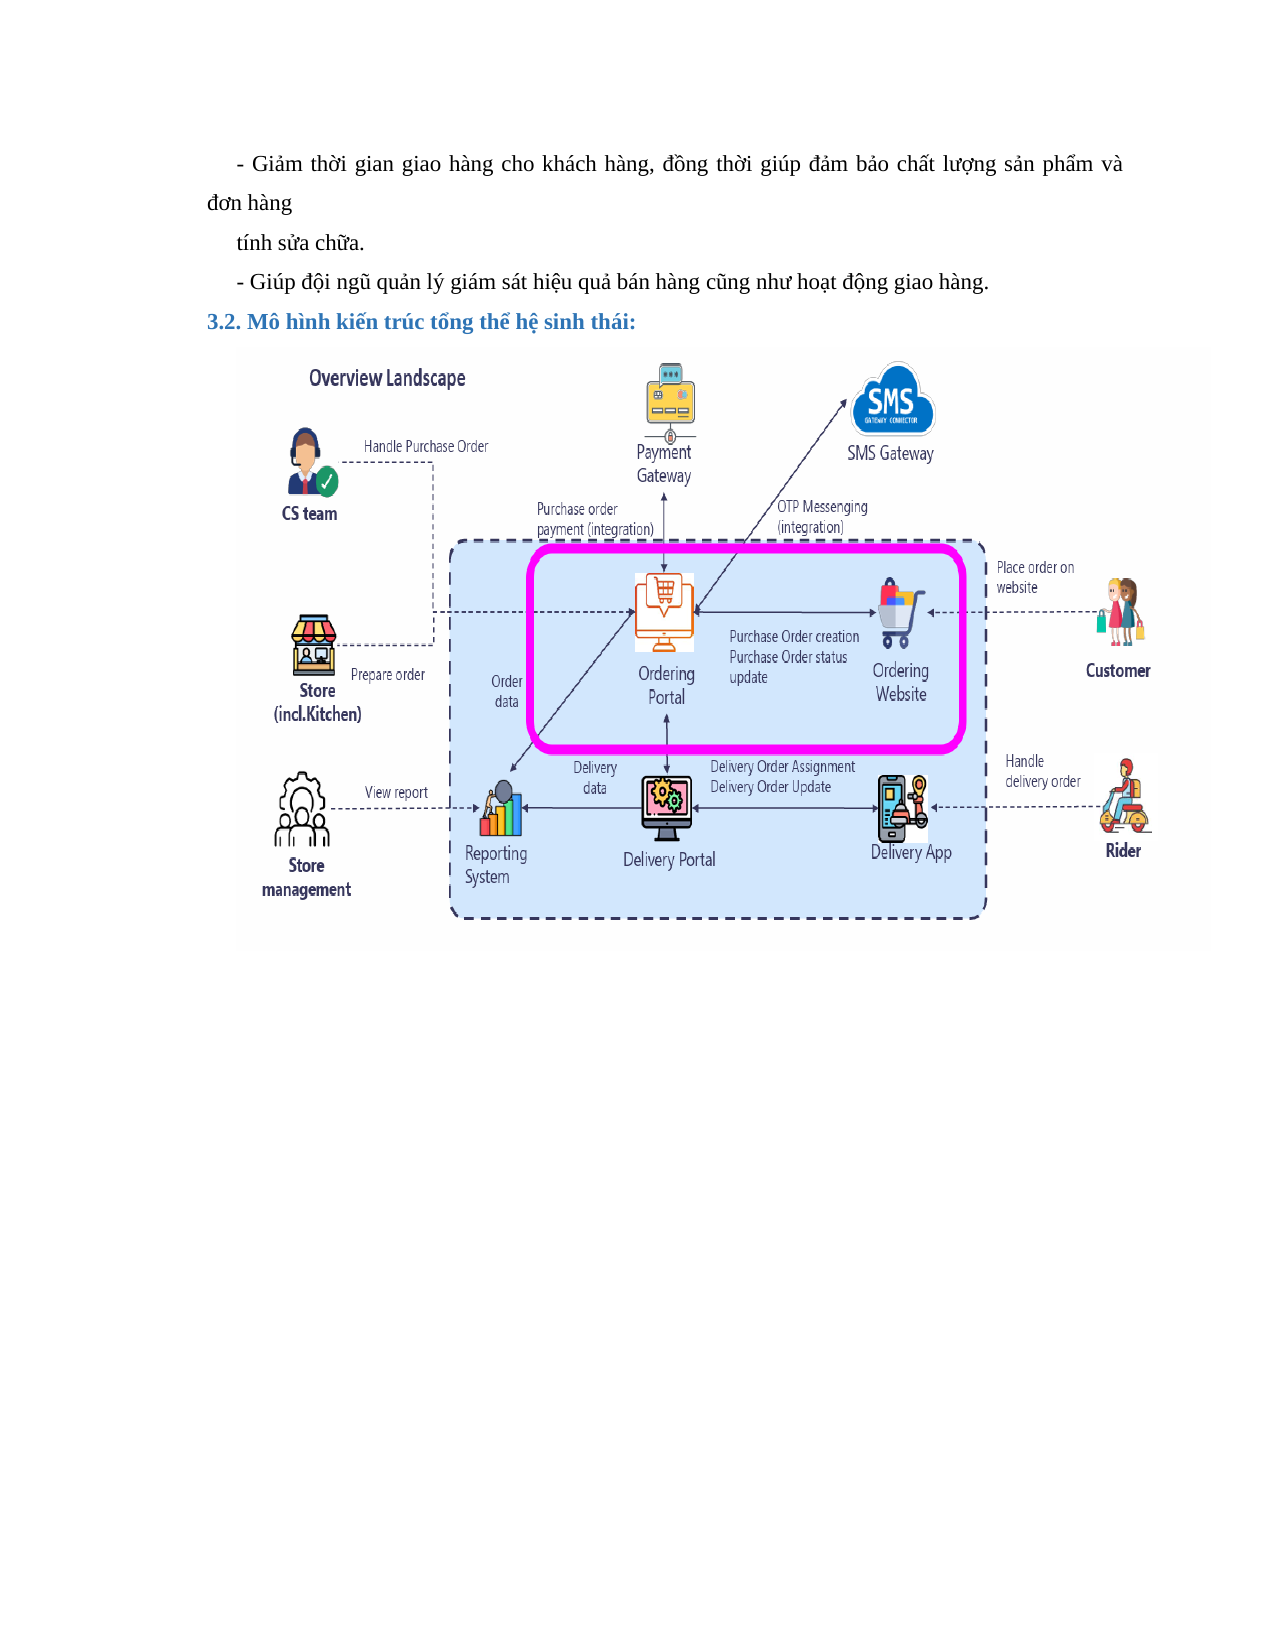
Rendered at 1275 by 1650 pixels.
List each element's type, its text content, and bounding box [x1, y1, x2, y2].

text - Giảm thời gian giao hàng cho khách hàng, đồng thời giúp đảm bảo chất lượng sản phẩm và đơn hàng [207, 150, 1125, 216]
picture [236, 347, 1212, 951]
subtitle 3.2. Mô hình kiến trúc tổng thể hệ sinh thái: [207, 308, 1125, 334]
text tính sửa chữa. [207, 229, 1125, 255]
text - Giúp đội ngũ quản lý giám sát hiệu quả bán hàng cũng như hoạt động giao hàng. [207, 268, 1125, 295]
